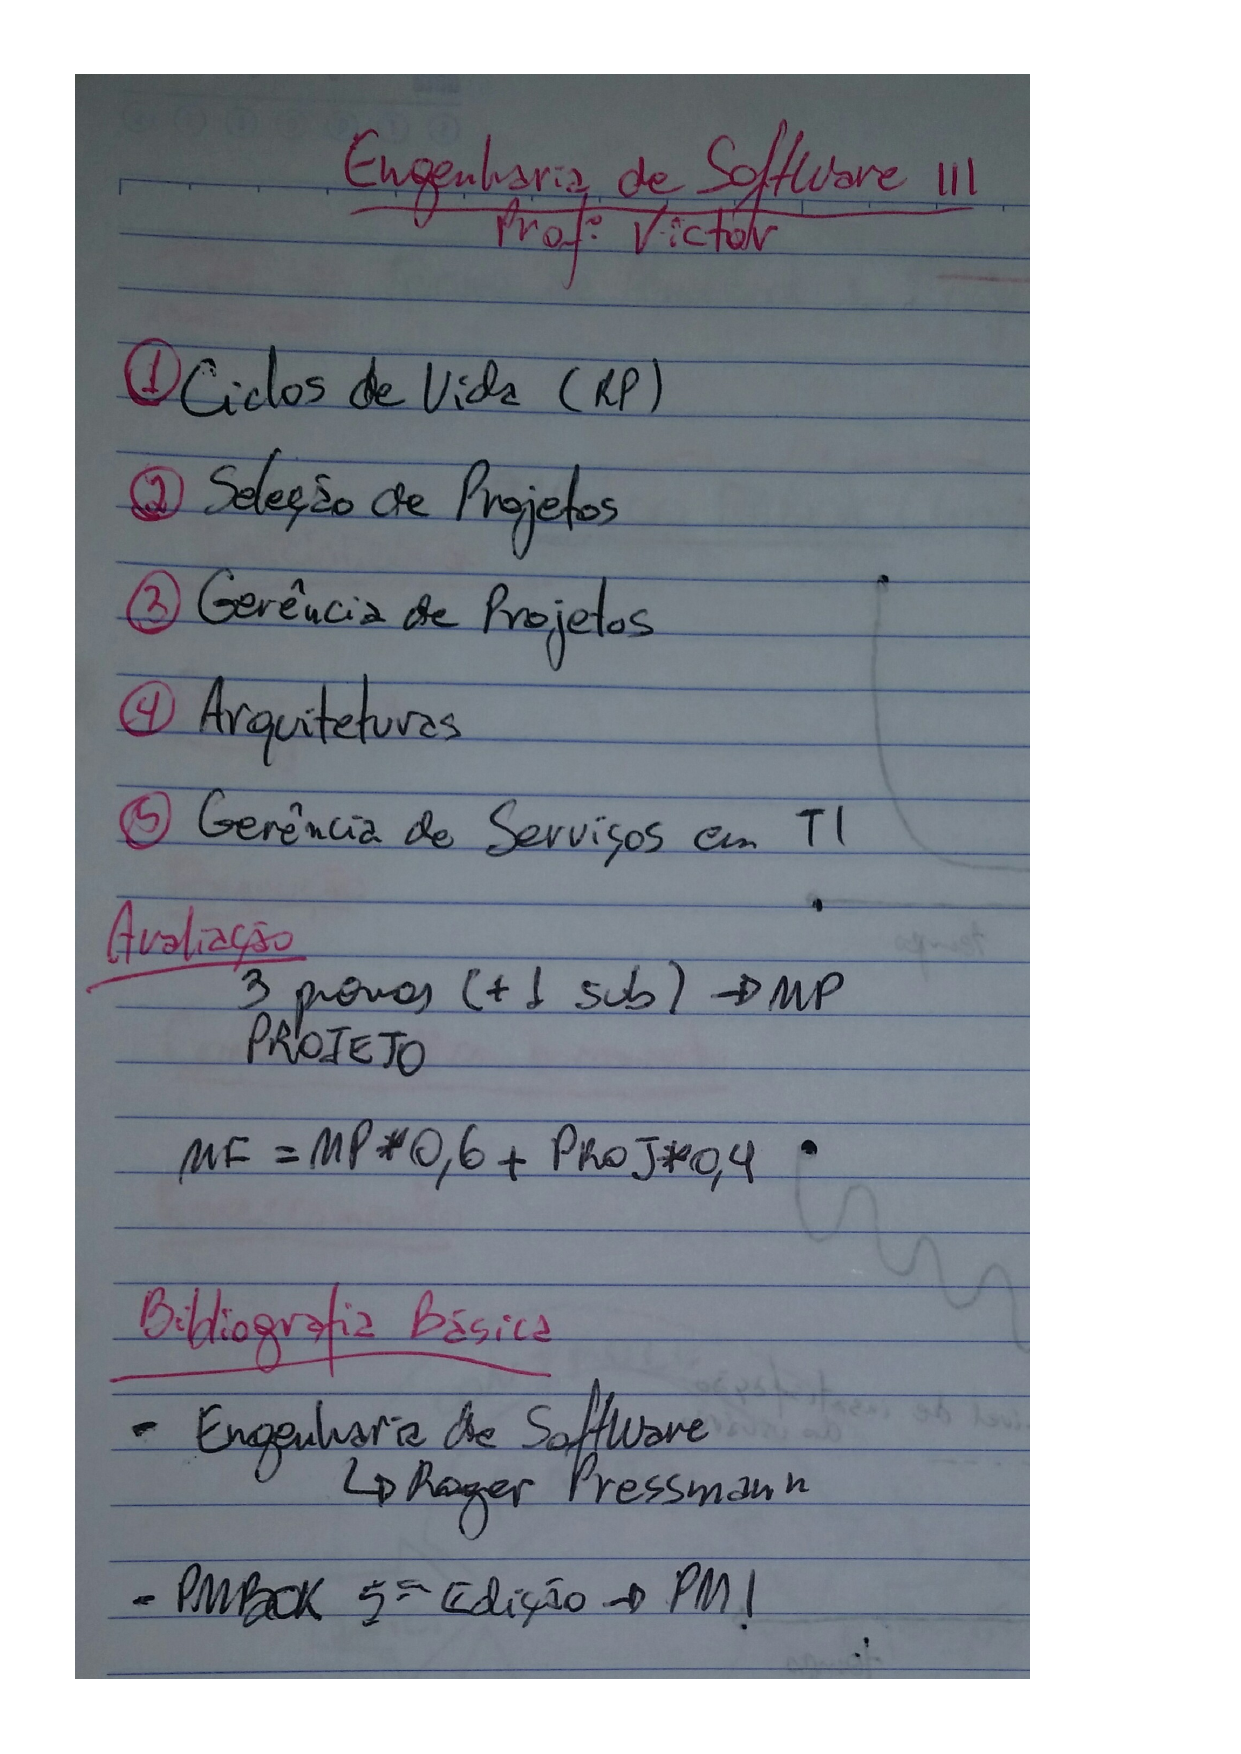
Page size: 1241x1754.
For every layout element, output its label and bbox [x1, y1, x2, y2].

picture [75, 74, 1030, 1679]
